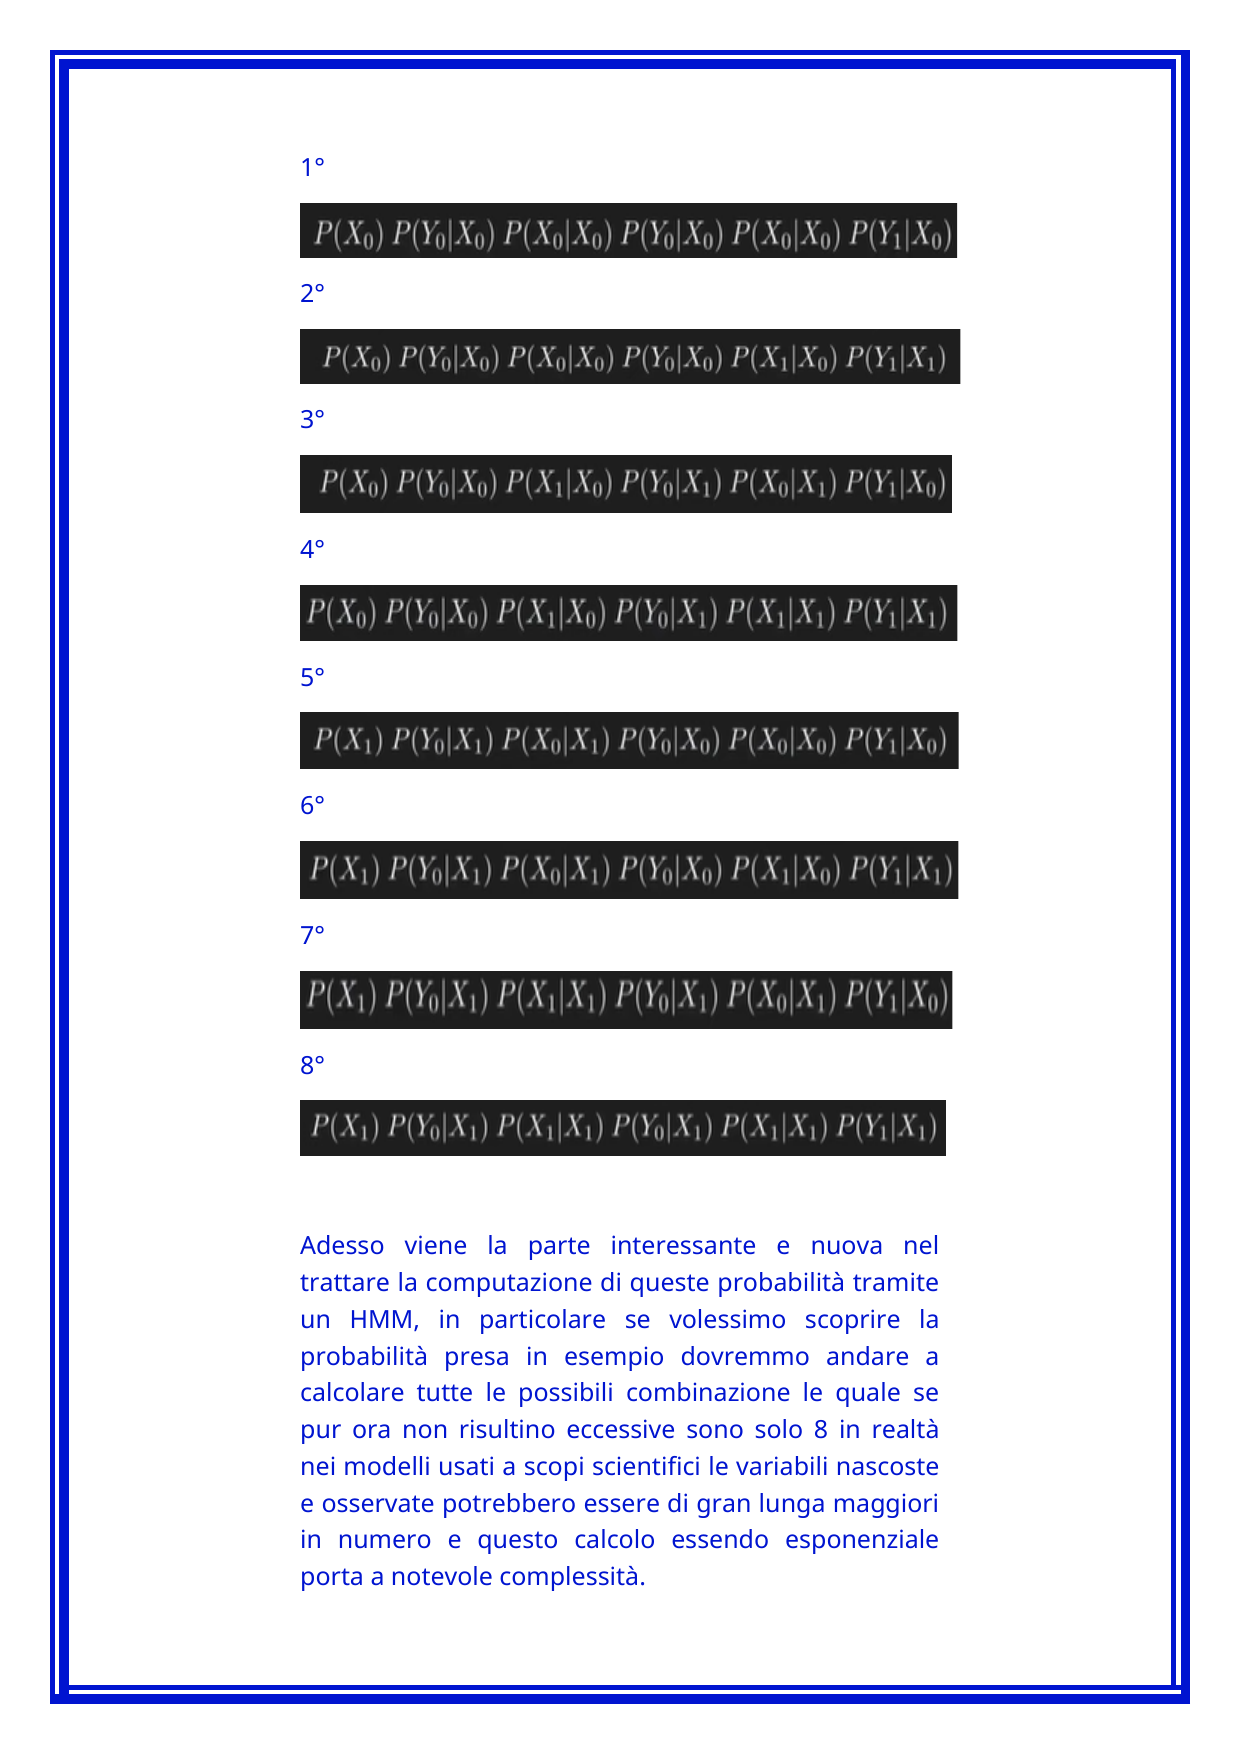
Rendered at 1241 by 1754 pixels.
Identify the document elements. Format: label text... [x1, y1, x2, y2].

picture [300, 329, 961, 384]
text 7° [300, 917, 940, 952]
text Adesso viene la parte interessante e nuova nel trattare la computazione di queste probabilità tramite un HMM, in particolare se volessimo scoprire la probabilità presa in esempio dovremmo andare a calcolare tutte le possibili combinazione le quale se pur ora non risultino eccessive sono solo 8 in realtà nei modelli usati a scopi scientifici le variabili nascoste e osservate potrebbero essere di gran lunga maggiori in numero e questo calcolo essendo esponenziale porta a notevole complessità. [300, 1228, 940, 1593]
picture [300, 455, 952, 513]
text 8° [300, 1047, 940, 1081]
picture [300, 712, 959, 769]
picture [300, 203, 958, 258]
picture [300, 585, 958, 641]
picture [300, 1100, 946, 1156]
text 4° [300, 532, 940, 566]
text 1° [300, 150, 940, 184]
picture [300, 971, 953, 1029]
text 5° [300, 659, 940, 693]
text 2° [300, 276, 940, 310]
picture [300, 841, 959, 899]
text 3° [300, 402, 940, 436]
text 6° [300, 788, 940, 822]
